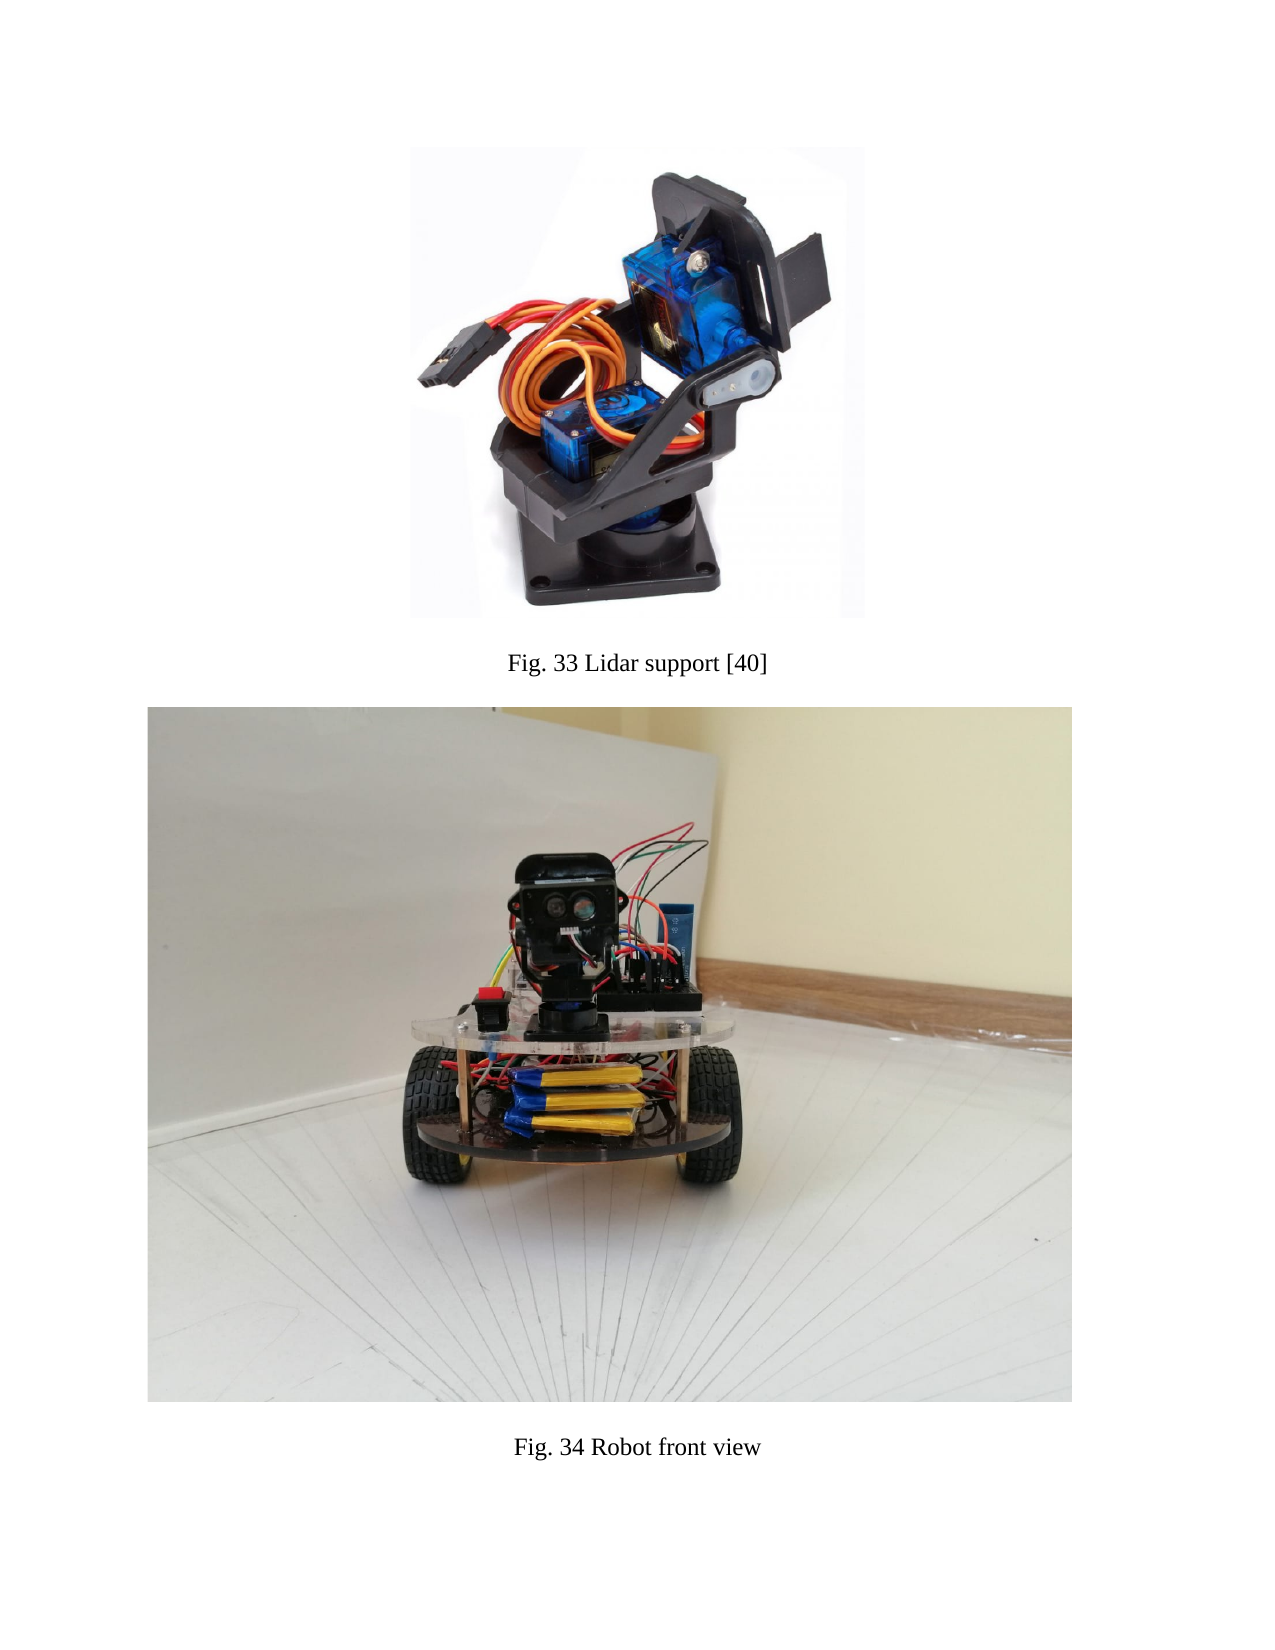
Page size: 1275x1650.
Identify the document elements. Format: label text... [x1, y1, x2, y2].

text Fig. 33 Lidar support [40] [148, 648, 1127, 677]
text Fig. 34 Robot front view [148, 1432, 1127, 1461]
picture [147, 707, 1072, 1402]
picture [410, 147, 865, 618]
